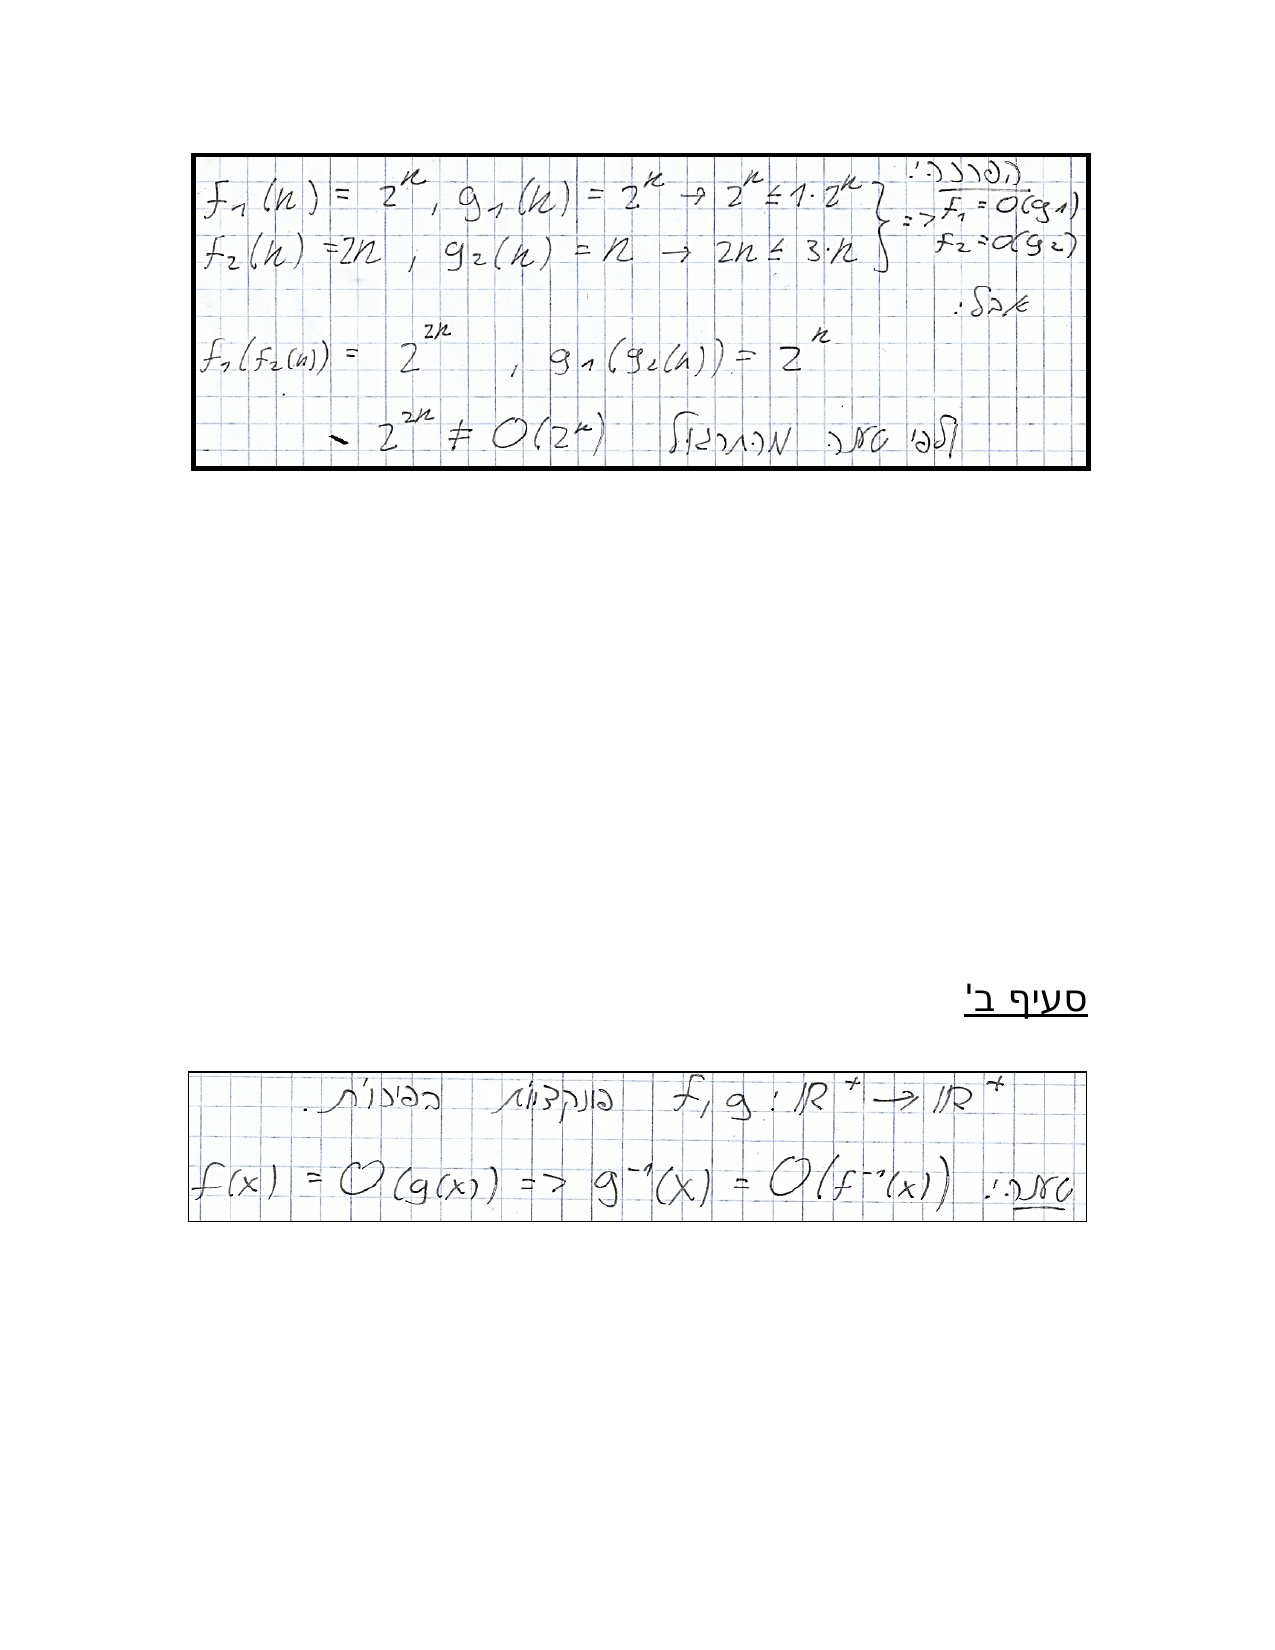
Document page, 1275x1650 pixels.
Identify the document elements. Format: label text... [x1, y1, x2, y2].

text סעיף ב' [187, 977, 1087, 1021]
picture [196, 157, 1086, 466]
picture [189, 1073, 1086, 1221]
